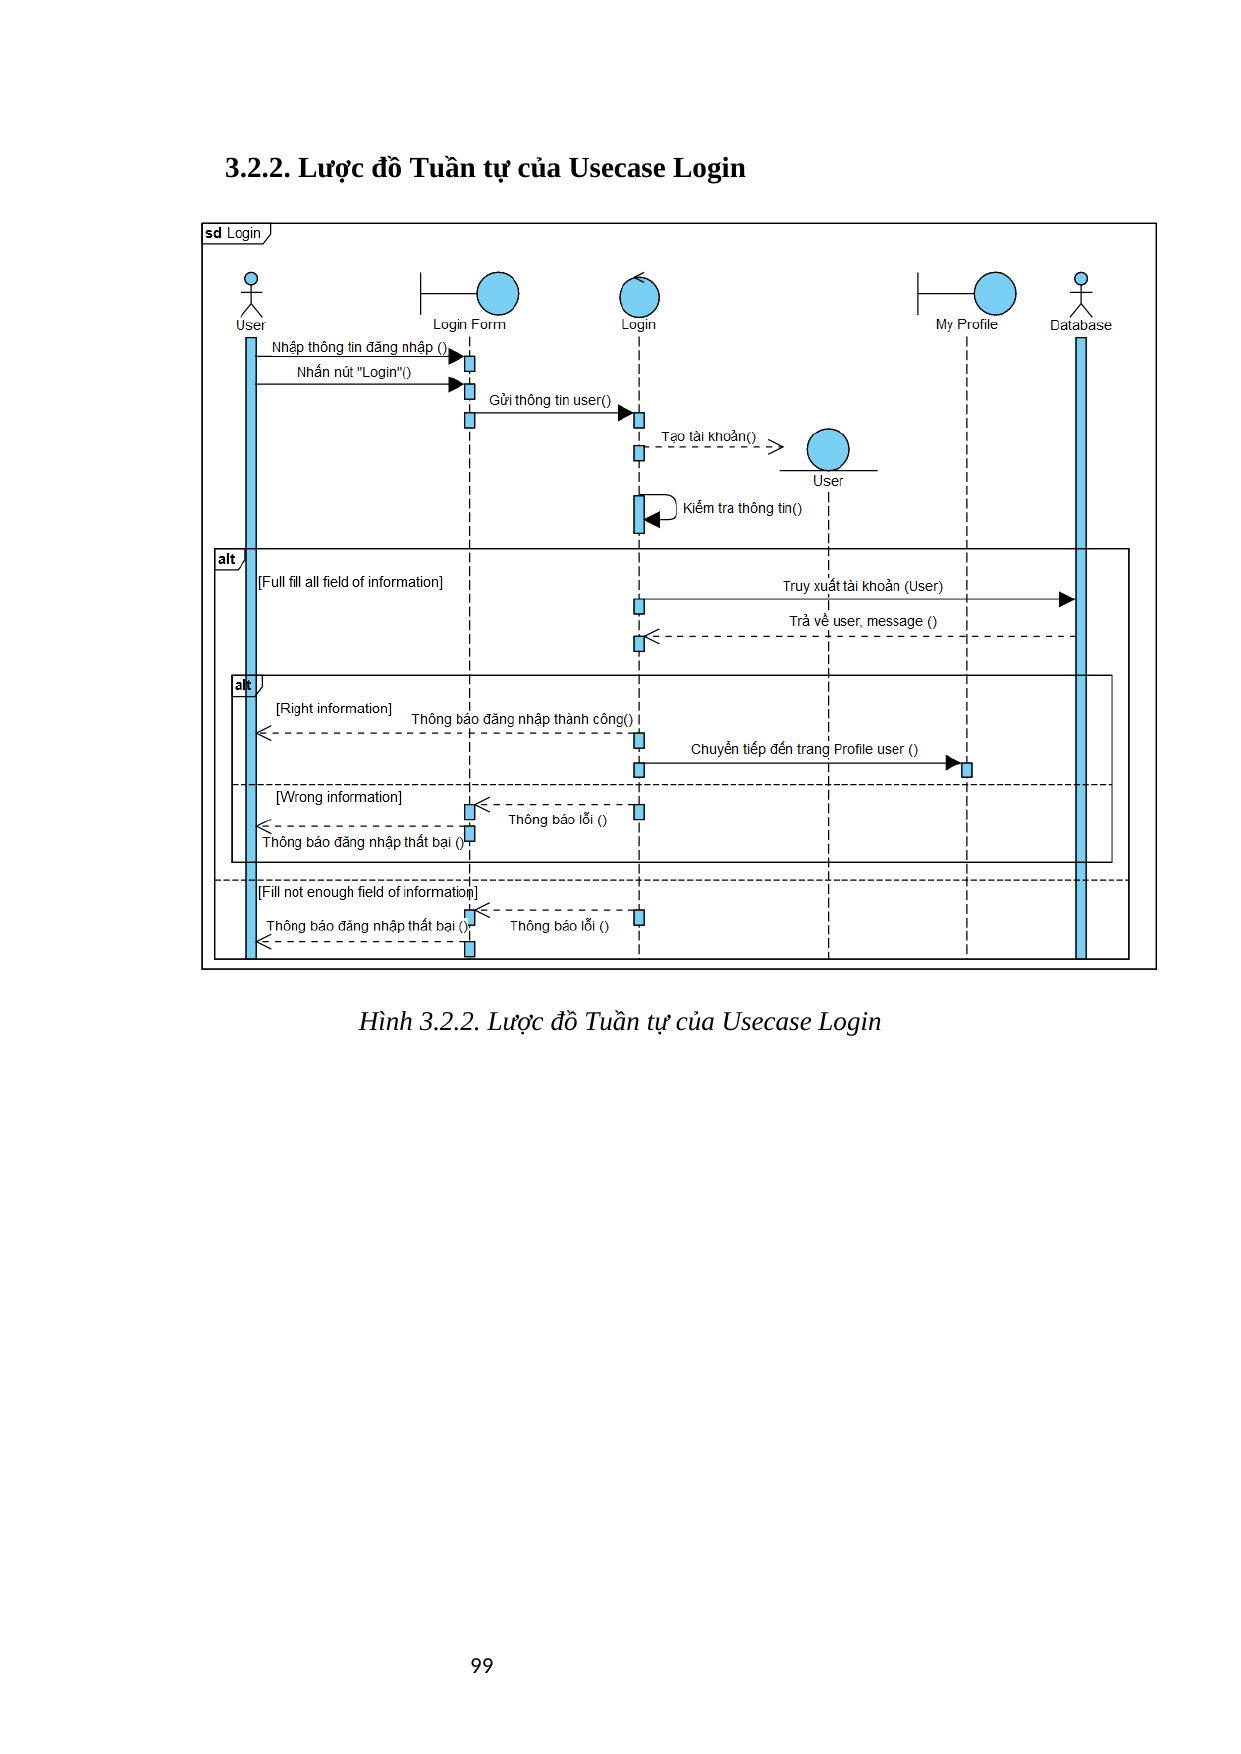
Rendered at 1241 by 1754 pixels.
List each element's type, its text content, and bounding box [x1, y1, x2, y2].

picture [187, 212, 1167, 986]
subtitle 3.2.2. Lược đồ Tuần tự của Usecase Login [187, 150, 1053, 183]
text Hình 3.2.2. Lược đồ Tuần tự của Usecase Login [187, 1005, 1053, 1036]
